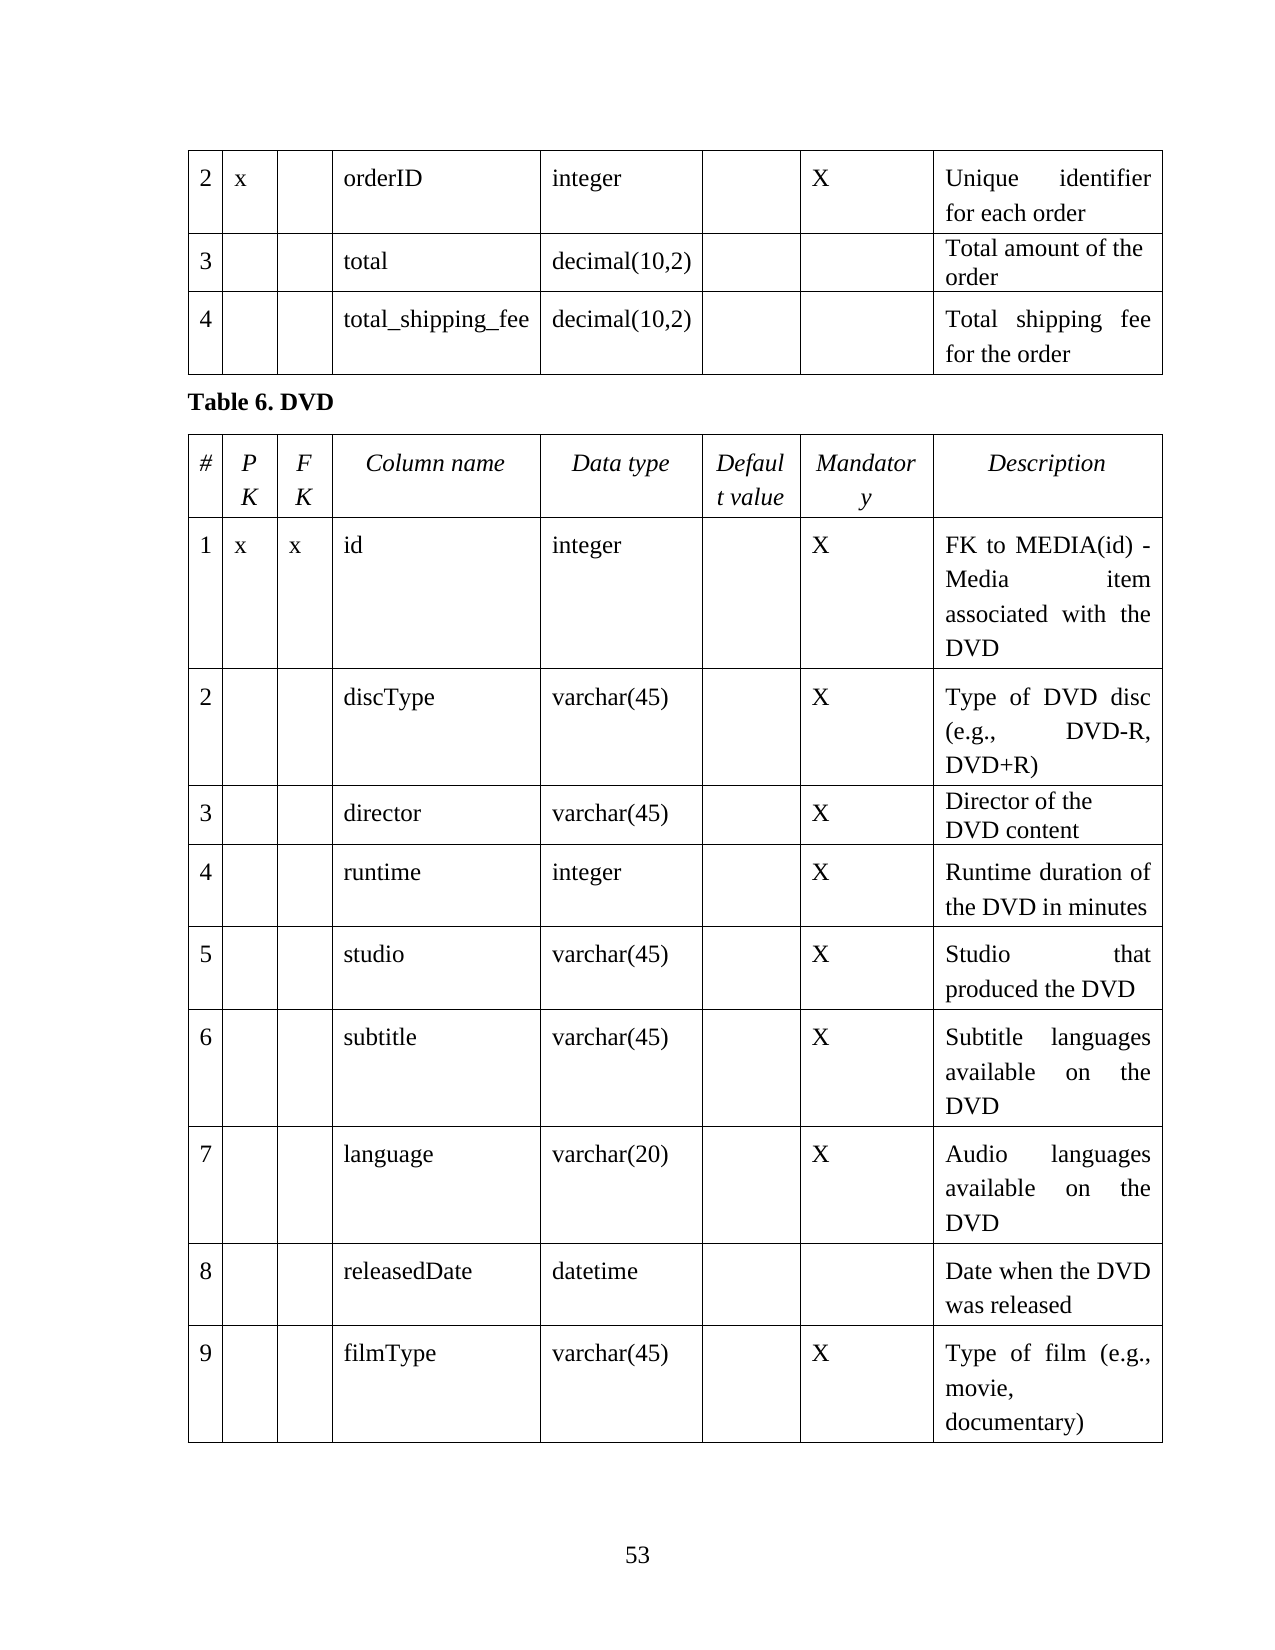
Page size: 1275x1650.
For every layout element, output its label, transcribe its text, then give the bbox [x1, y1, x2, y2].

table_cell 1 [189, 518, 222, 668]
table_cell datetime [541, 1244, 702, 1325]
table_cell 4 [189, 292, 222, 373]
table_cell 6 [189, 1010, 222, 1126]
table_cell x [223, 151, 277, 232]
table_header Default value [703, 435, 800, 517]
table_cell x [223, 518, 277, 668]
table_cell [278, 292, 332, 373]
table_cell Type of DVD disc (e.g., DVD-R, DVD+R) [934, 669, 1162, 785]
table_cell X [801, 845, 933, 926]
table_cell varchar(45) [541, 1010, 702, 1126]
table_cell [223, 1127, 277, 1242]
table_cell [703, 845, 800, 926]
table_cell [223, 1326, 277, 1442]
table_cell decimal(10,2) [541, 234, 702, 291]
table_cell [703, 518, 800, 668]
table_cell 3 [189, 786, 222, 843]
table_cell x [278, 518, 332, 668]
table_cell releasedDate [333, 1244, 540, 1325]
table_header Description [934, 435, 1162, 517]
table_cell [223, 1244, 277, 1325]
table_cell FK to MEDIA(id) - Media item associated with the DVD [934, 518, 1162, 668]
table_cell [223, 927, 277, 1008]
table_cell varchar(20) [541, 1127, 702, 1242]
table_header Column name [333, 435, 540, 517]
table_cell [703, 927, 800, 1008]
table_cell varchar(45) [541, 786, 702, 843]
table_cell language [333, 1127, 540, 1242]
table_cell varchar(45) [541, 669, 702, 785]
table_header PK [223, 435, 277, 517]
table_cell filmType [333, 1326, 540, 1442]
table_cell runtime [333, 845, 540, 926]
table_cell [278, 1326, 332, 1442]
table_header Data type [541, 435, 702, 517]
table_cell integer [541, 518, 702, 668]
table_cell [278, 151, 332, 232]
table_cell 2 [189, 669, 222, 785]
table_cell 9 [189, 1326, 222, 1442]
table_cell [703, 234, 800, 291]
table_cell [703, 151, 800, 232]
table_cell integer [541, 845, 702, 926]
table_cell Subtitle languages available on the DVD [934, 1010, 1162, 1126]
table_cell [703, 1244, 800, 1325]
table_cell [223, 234, 277, 291]
table_cell [703, 1010, 800, 1126]
table_cell X [801, 669, 933, 785]
table_cell id [333, 518, 540, 668]
table_cell Date when the DVD was released [934, 1244, 1162, 1325]
table_cell [278, 1127, 332, 1242]
text Table 6. DVD [187, 387, 1087, 416]
table_header Mandatory [801, 435, 933, 517]
table_cell [278, 234, 332, 291]
table_cell [223, 786, 277, 843]
table_cell 4 [189, 845, 222, 926]
table_cell Runtime duration of the DVD in minutes [934, 845, 1162, 926]
table_cell subtitle [333, 1010, 540, 1126]
table_cell varchar(45) [541, 927, 702, 1008]
table_cell director [333, 786, 540, 843]
table_cell Unique identifier for each order [934, 151, 1162, 232]
table_cell total_shipping_fee [333, 292, 540, 373]
table_header FK [278, 435, 332, 517]
table_cell X [801, 518, 933, 668]
table_cell Type of film (e.g., movie, documentary) [934, 1326, 1162, 1442]
table_cell [703, 669, 800, 785]
table_cell [278, 786, 332, 843]
table_cell discType [333, 669, 540, 785]
table_cell Total shipping fee for the order [934, 292, 1162, 373]
table_cell [278, 1010, 332, 1126]
table_cell [223, 1010, 277, 1126]
table_cell studio [333, 927, 540, 1008]
table_cell X [801, 786, 933, 843]
table_cell Audio languages available on the DVD [934, 1127, 1162, 1242]
table_header # [189, 435, 222, 517]
table_cell [278, 1244, 332, 1325]
table_cell [703, 1127, 800, 1242]
table_cell X [801, 927, 933, 1008]
table_cell orderID [333, 151, 540, 232]
table_cell X [801, 1010, 933, 1126]
table_cell [801, 234, 933, 291]
table_cell [223, 669, 277, 785]
table_cell 7 [189, 1127, 222, 1242]
table_cell [223, 292, 277, 373]
table_cell [278, 669, 332, 785]
table_cell 3 [189, 234, 222, 291]
table_cell Director of the DVD content [934, 786, 1162, 843]
table_cell 5 [189, 927, 222, 1008]
table_cell [703, 1326, 800, 1442]
table_cell Total amount of the order [934, 234, 1162, 291]
table_cell [223, 845, 277, 926]
table_cell 8 [189, 1244, 222, 1325]
table_cell [703, 292, 800, 373]
table_cell Studio that produced the DVD [934, 927, 1162, 1008]
table_cell total [333, 234, 540, 291]
table_cell [278, 927, 332, 1008]
table_cell X [801, 1127, 933, 1242]
table_cell [801, 1244, 933, 1325]
table_cell [801, 292, 933, 373]
table_cell decimal(10,2) [541, 292, 702, 373]
table_cell [278, 845, 332, 926]
table_cell integer [541, 151, 702, 232]
table_cell X [801, 1326, 933, 1442]
table_cell varchar(45) [541, 1326, 702, 1442]
table_cell 2 [189, 151, 222, 232]
table_cell X [801, 151, 933, 232]
table_cell [703, 786, 800, 843]
